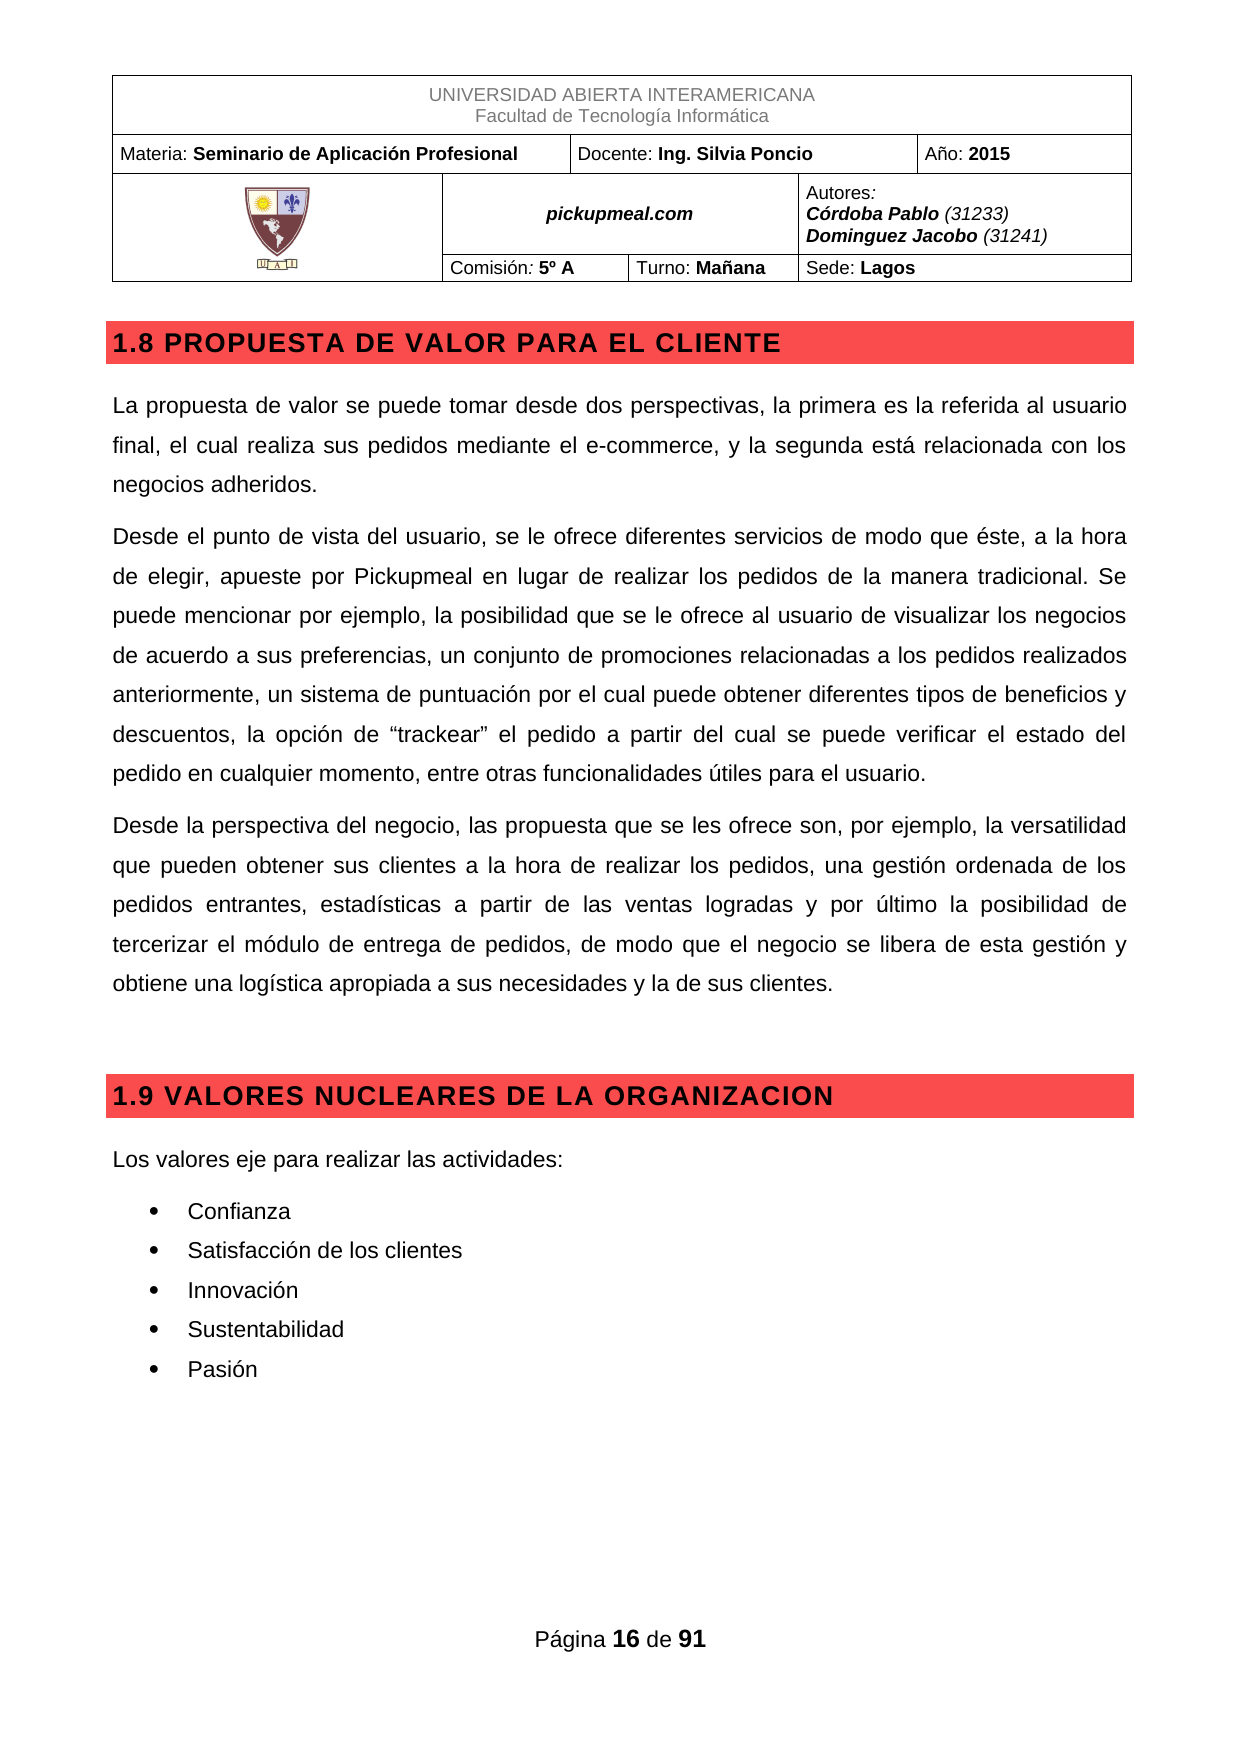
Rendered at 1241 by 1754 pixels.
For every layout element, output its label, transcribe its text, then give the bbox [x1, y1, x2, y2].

picture [230, 182, 325, 273]
list Innovación [150, 1277, 1128, 1303]
subtitle 1.9 Valores nucleares de la organizacion [113, 1080, 1128, 1112]
list Pasión [150, 1356, 1128, 1382]
list Satisfacción de los clientes [150, 1237, 1128, 1264]
text Los valores eje para realizar las actividades: [112, 1146, 1128, 1172]
list Confianza [150, 1198, 1128, 1224]
subtitle 1.8 Propuesta de valor para el cliente [113, 327, 1128, 358]
text Desde la perspectiva del negocio, las propuesta que se les ofrece son, por ejemplo, la versatilidad que pueden obtener sus clientes a la hora de realizar los pedidos, una gestión ordenada de los pedidos entrantes, estadísticas a partir de las ventas logradas y por último la posibilidad de tercerizar el módulo de entrega de pedidos, de modo que el negocio se libera de esta gestión y obtiene una logística apropiada a sus necesidades y la de sus clientes. [112, 812, 1128, 996]
text La propuesta de valor se puede tomar desde dos perspectivas, la primera es la referida al usuario final, el cual realiza sus pedidos mediante el e-commerce, y la segunda está relacionada con los negocios adheridos. [112, 392, 1128, 498]
text Desde el punto de vista del usuario, se le ofrece diferentes servicios de modo que éste, a la hora de elegir, apueste por Pickupmeal en lugar de realizar los pedidos de la manera tradicional. Se puede mencionar por ejemplo, la posibilidad que se le ofrece al usuario de visualizar los negocios de acuerdo a sus preferencias, un conjunto de promociones relacionadas a los pedidos realizados anteriormente, un sistema de puntuación por el cual puede obtener diferentes tipos de beneficios y descuentos, la opción de “trackear” el pedido a partir del cual se puede verificar el estado del pedido en cualquier momento, entre otras funcionalidades útiles para el usuario. [112, 523, 1128, 787]
list Sustentabilidad [150, 1316, 1128, 1343]
